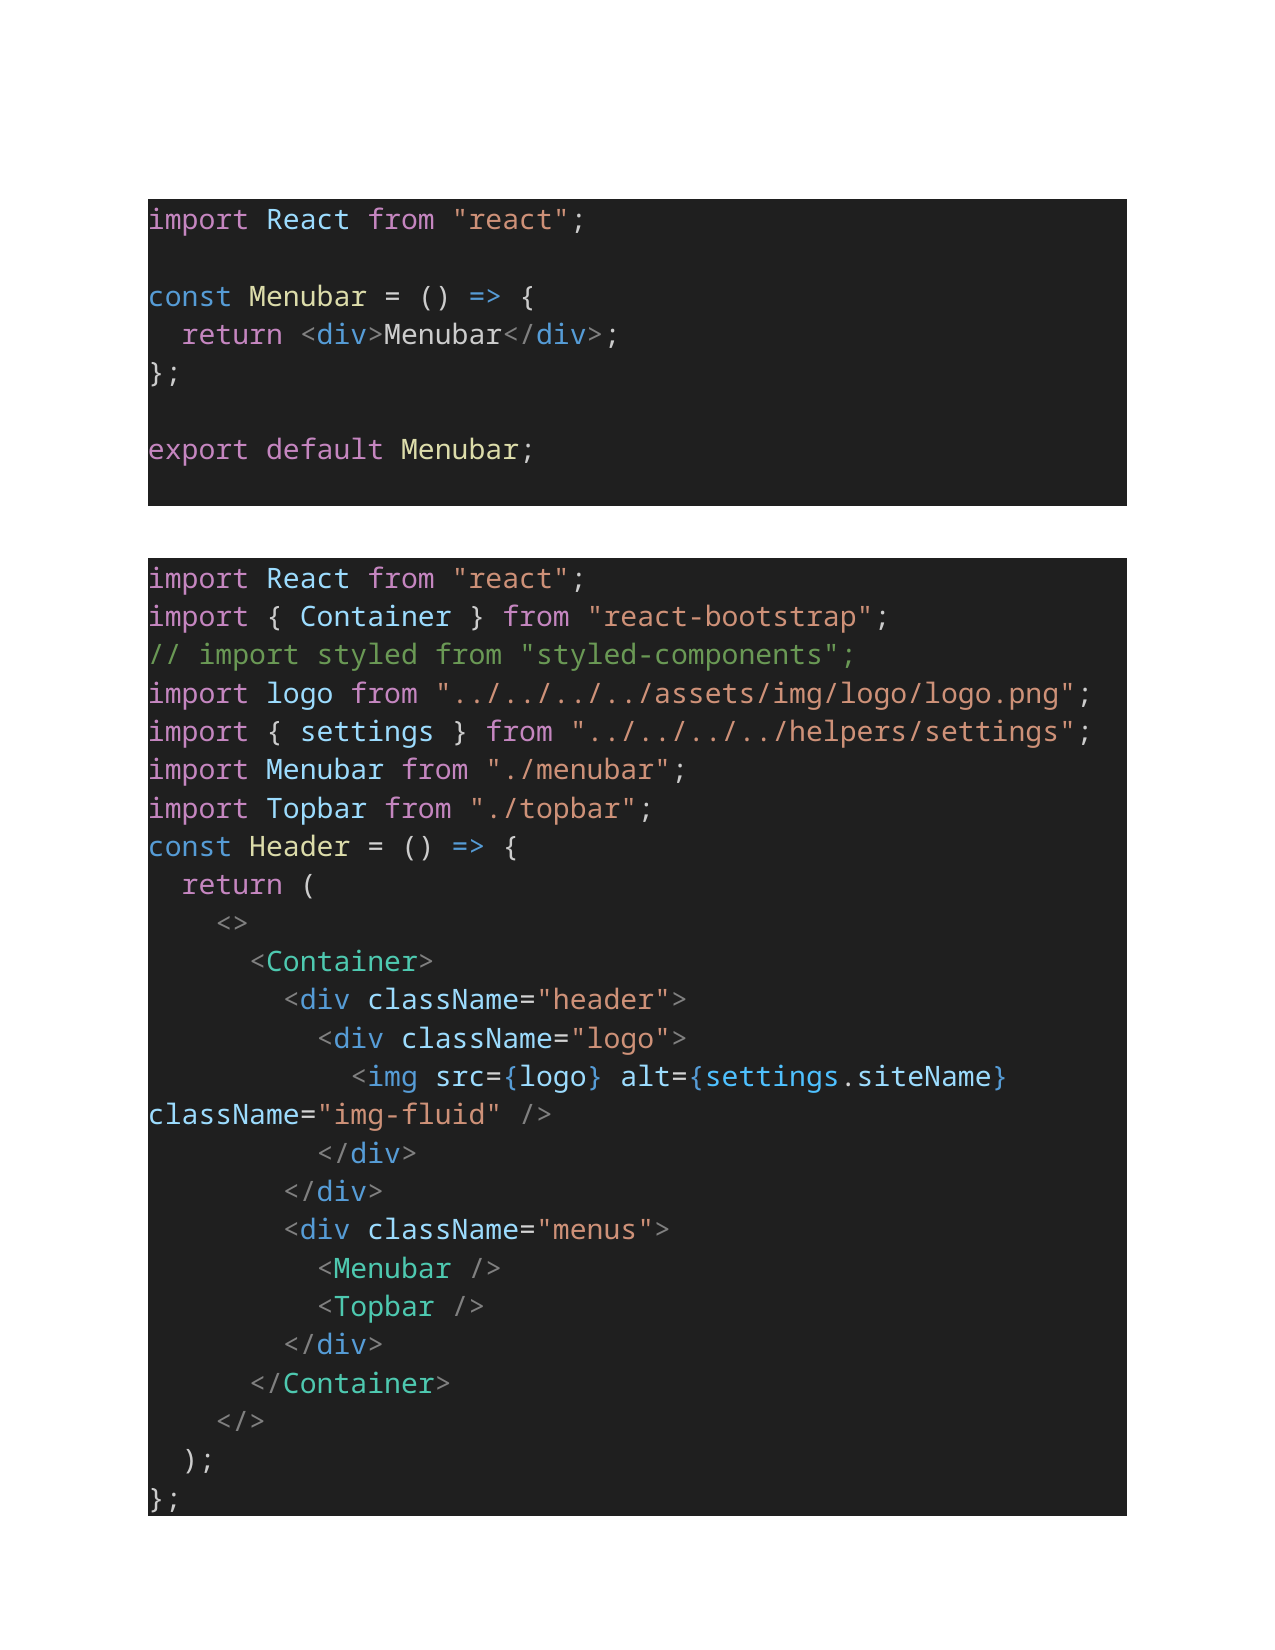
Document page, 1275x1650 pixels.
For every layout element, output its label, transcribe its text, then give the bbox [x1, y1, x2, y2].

text <div className="header"> [148, 980, 1127, 1018]
text <div className="logo"> [148, 1018, 1127, 1056]
text </div> [148, 1171, 1127, 1210]
text }; [148, 1478, 1127, 1516]
text </> [148, 1401, 1127, 1440]
text import { settings } from "../../../../helpers/settings"; [148, 711, 1127, 750]
text import logo from "../../../../assets/img/logo/logo.png"; [148, 673, 1127, 711]
text <> [148, 903, 1127, 941]
text import Menubar from "./menubar"; [148, 750, 1127, 788]
text const Header = () => { [148, 826, 1127, 865]
text import Topbar from "./topbar"; [148, 788, 1127, 826]
text export default Menubar; [148, 429, 1127, 468]
text return ( [148, 865, 1127, 903]
text </div> [148, 1133, 1127, 1171]
text <Topbar /> [148, 1286, 1127, 1325]
text <div className="menus"> [148, 1210, 1127, 1248]
text }; [148, 353, 1127, 391]
text // import styled from "styled-components"; [148, 635, 1127, 673]
text return <div>Menubar</div>; [148, 314, 1127, 353]
text import React from "react"; [148, 558, 1127, 596]
text import React from "react"; [148, 199, 1127, 238]
text <Menubar /> [148, 1248, 1127, 1286]
text <Container> [148, 941, 1127, 980]
text </div> [148, 1325, 1127, 1363]
text ); [148, 1440, 1127, 1478]
text <img src={logo} alt={settings.siteName} className="img-fluid" /> [148, 1056, 1127, 1133]
text const Menubar = () => { [148, 276, 1127, 314]
text </Container> [148, 1363, 1127, 1401]
text import { Container } from "react-bootstrap"; [148, 596, 1127, 635]
